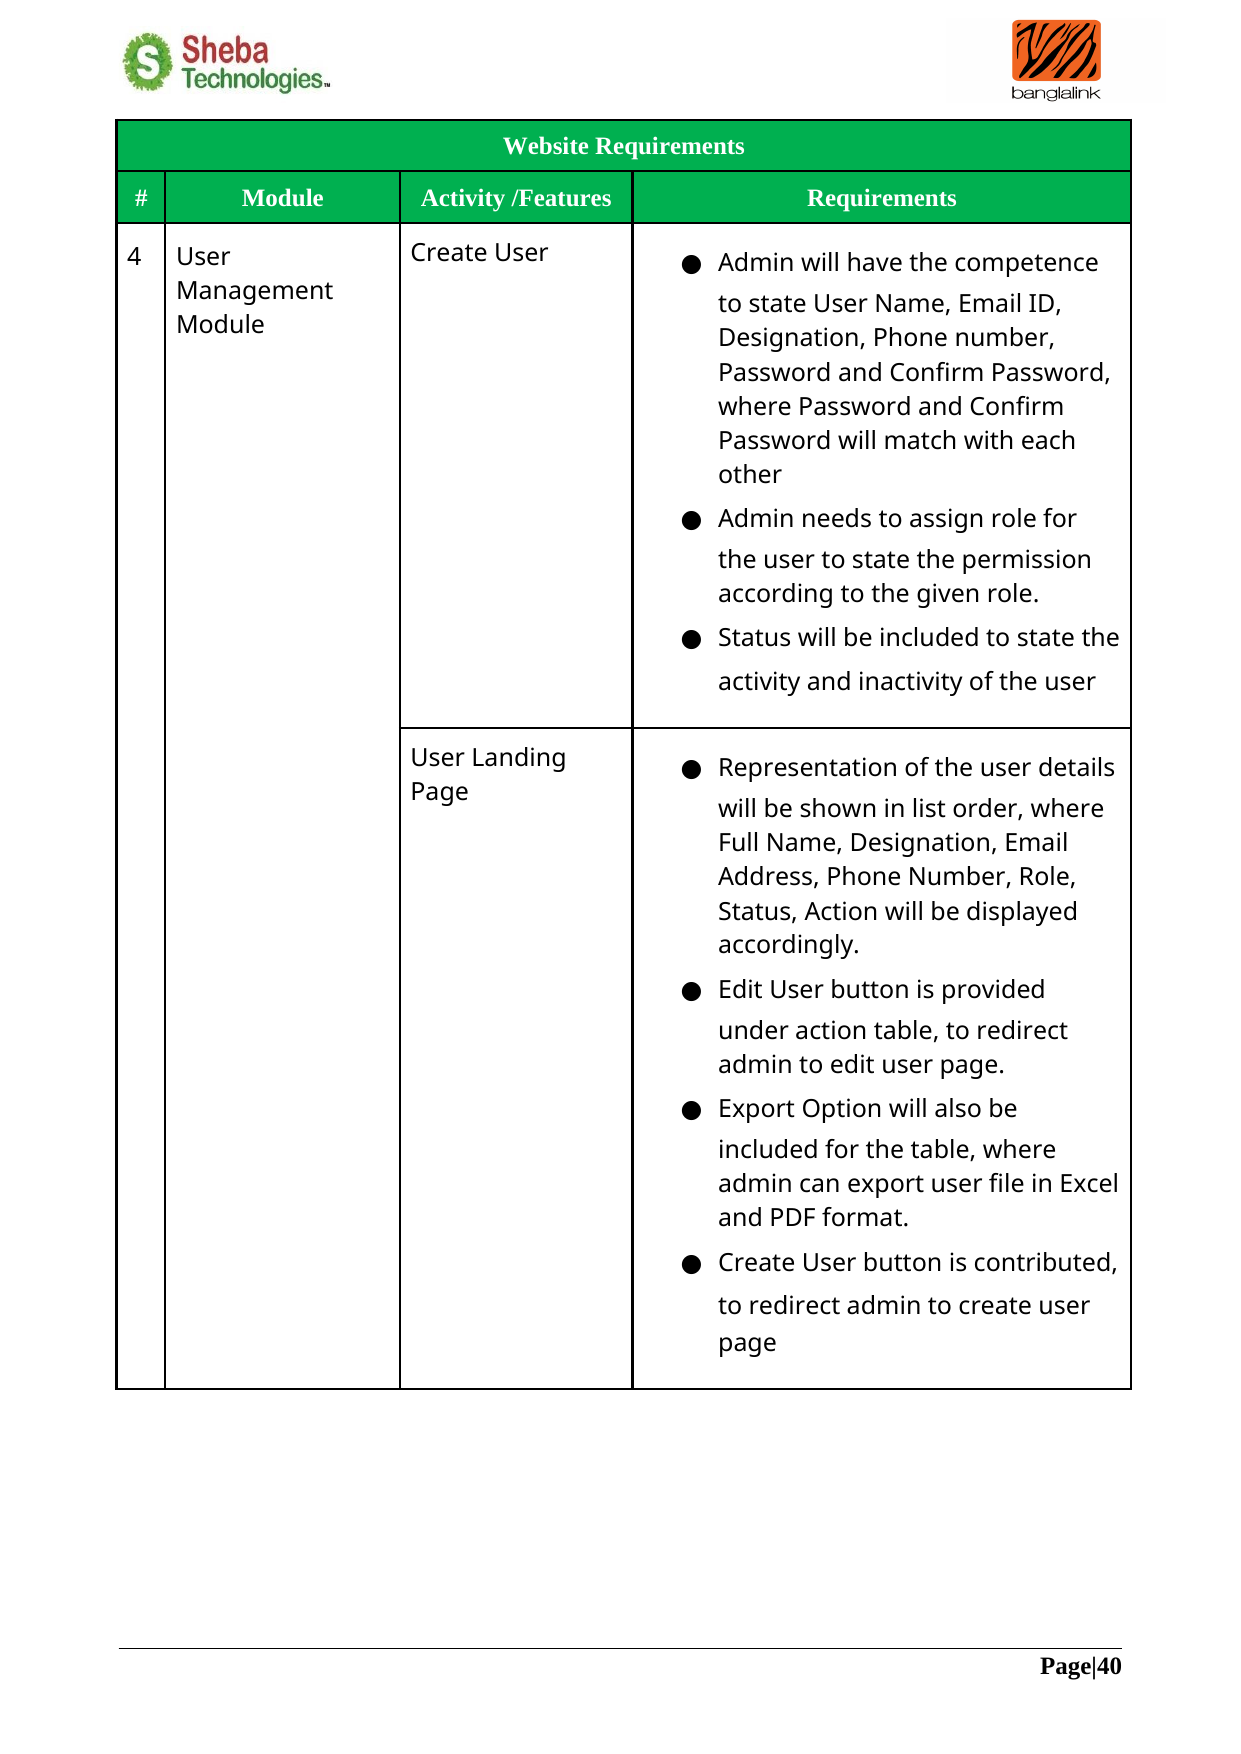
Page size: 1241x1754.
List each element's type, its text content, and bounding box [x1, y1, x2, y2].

table_cell User Management Module [166, 224, 399, 1388]
picture [118, 26, 338, 103]
table_cell Module [166, 172, 399, 222]
picture [946, 18, 1167, 103]
table_cell Admin will have the competence to state User Name, Email ID, Designation, Phone number, Password and Confirm Password, where Password and Confirm Password will match with each other Admin needs to assign role for the user to state the permission according to the given role. Status will be included to state the activity and inactivity of the user [634, 224, 1130, 727]
table_cell # [118, 172, 164, 222]
table_cell Representation of the user details will be shown in list order, where Full Name, Designation, Email Address, Phone Number, Role, Status, Action will be displayed accordingly. Edit User button is provided under action table, to redirect admin to edit user page. Export Option will also be included for the table, where admin can export user file in Excel and PDF format. Create User button is contributed, to redirect admin to create user page [634, 729, 1130, 1388]
table_cell Requirements [634, 172, 1130, 222]
table_cell 4 [118, 224, 164, 1388]
table_cell Activity /Features [401, 172, 631, 222]
table_header Website Requirements [118, 121, 1130, 170]
table_cell User Landing Page [401, 729, 631, 1388]
table_cell Create User [401, 224, 631, 727]
